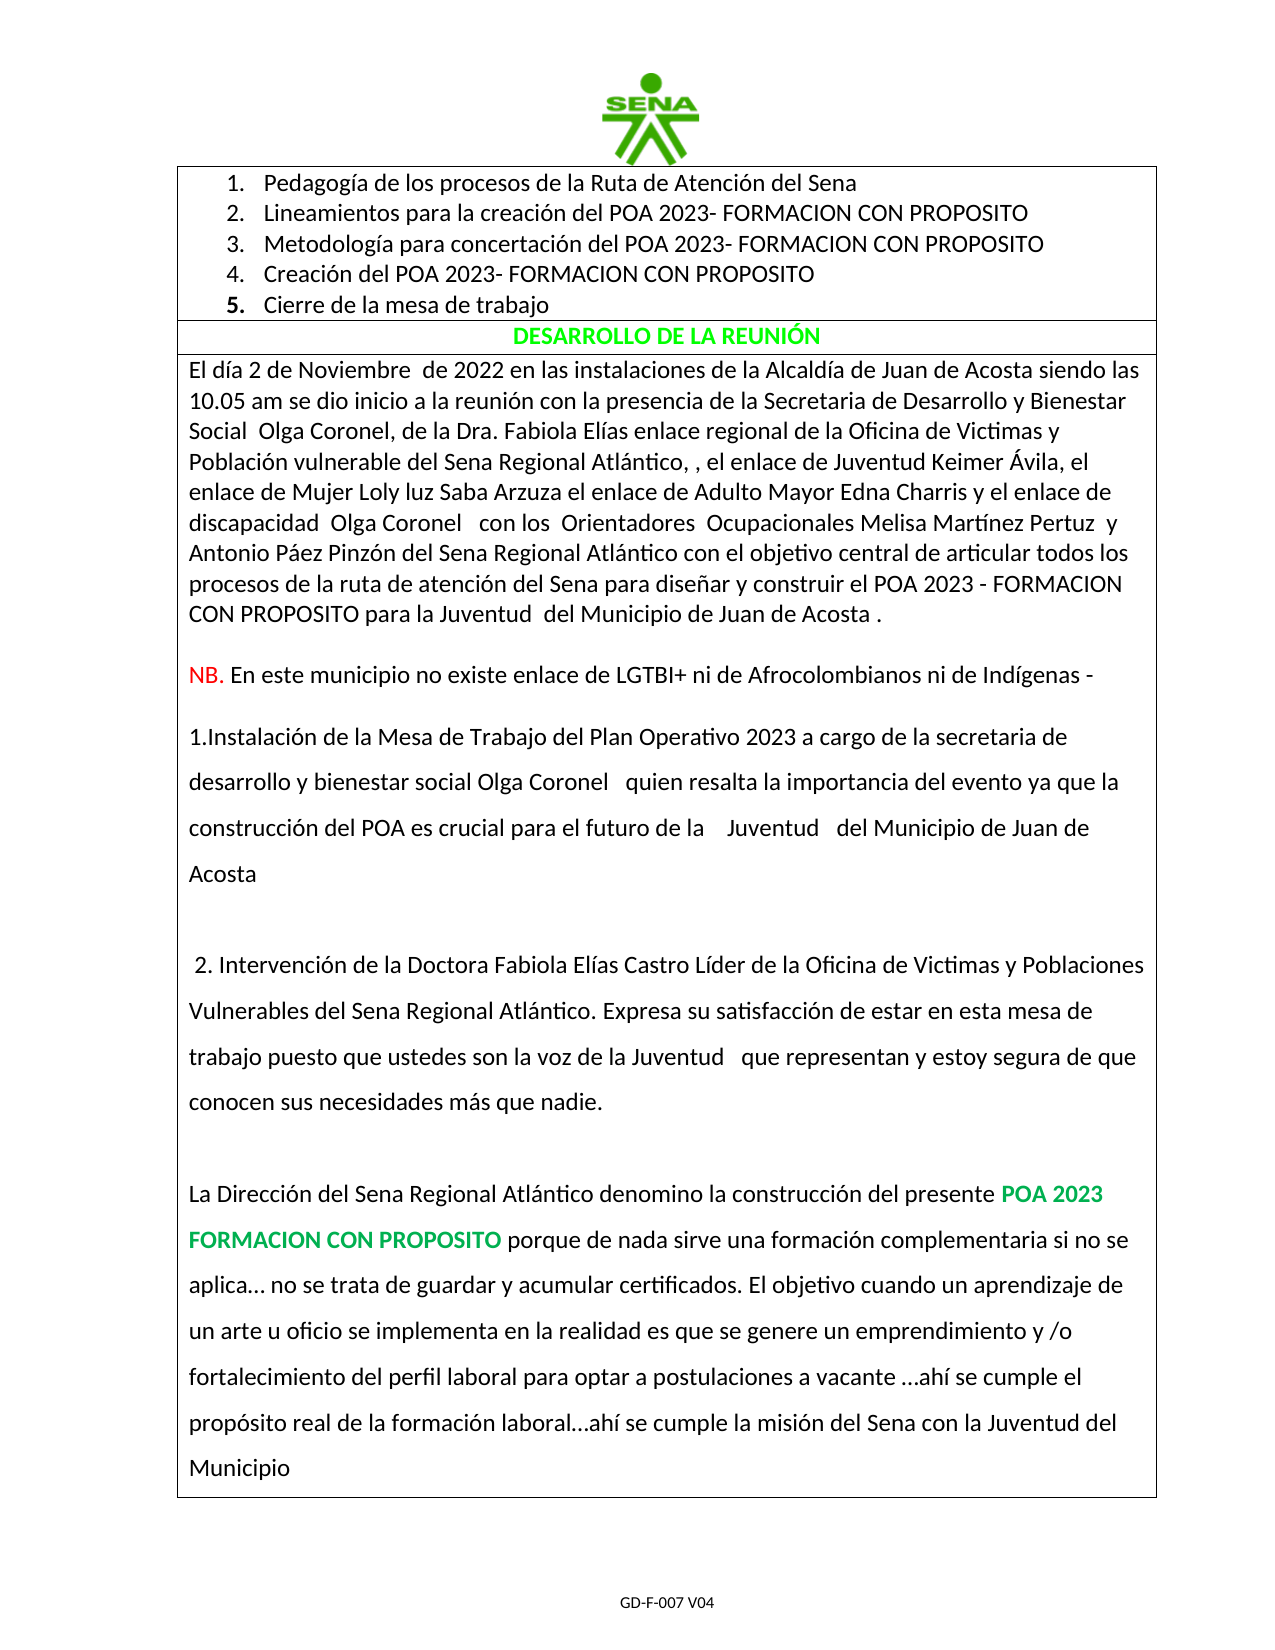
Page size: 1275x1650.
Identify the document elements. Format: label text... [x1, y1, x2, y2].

table_cell DESARROLLO DE LA REUNIÓN [178, 321, 1156, 353]
picture [602, 73, 700, 166]
